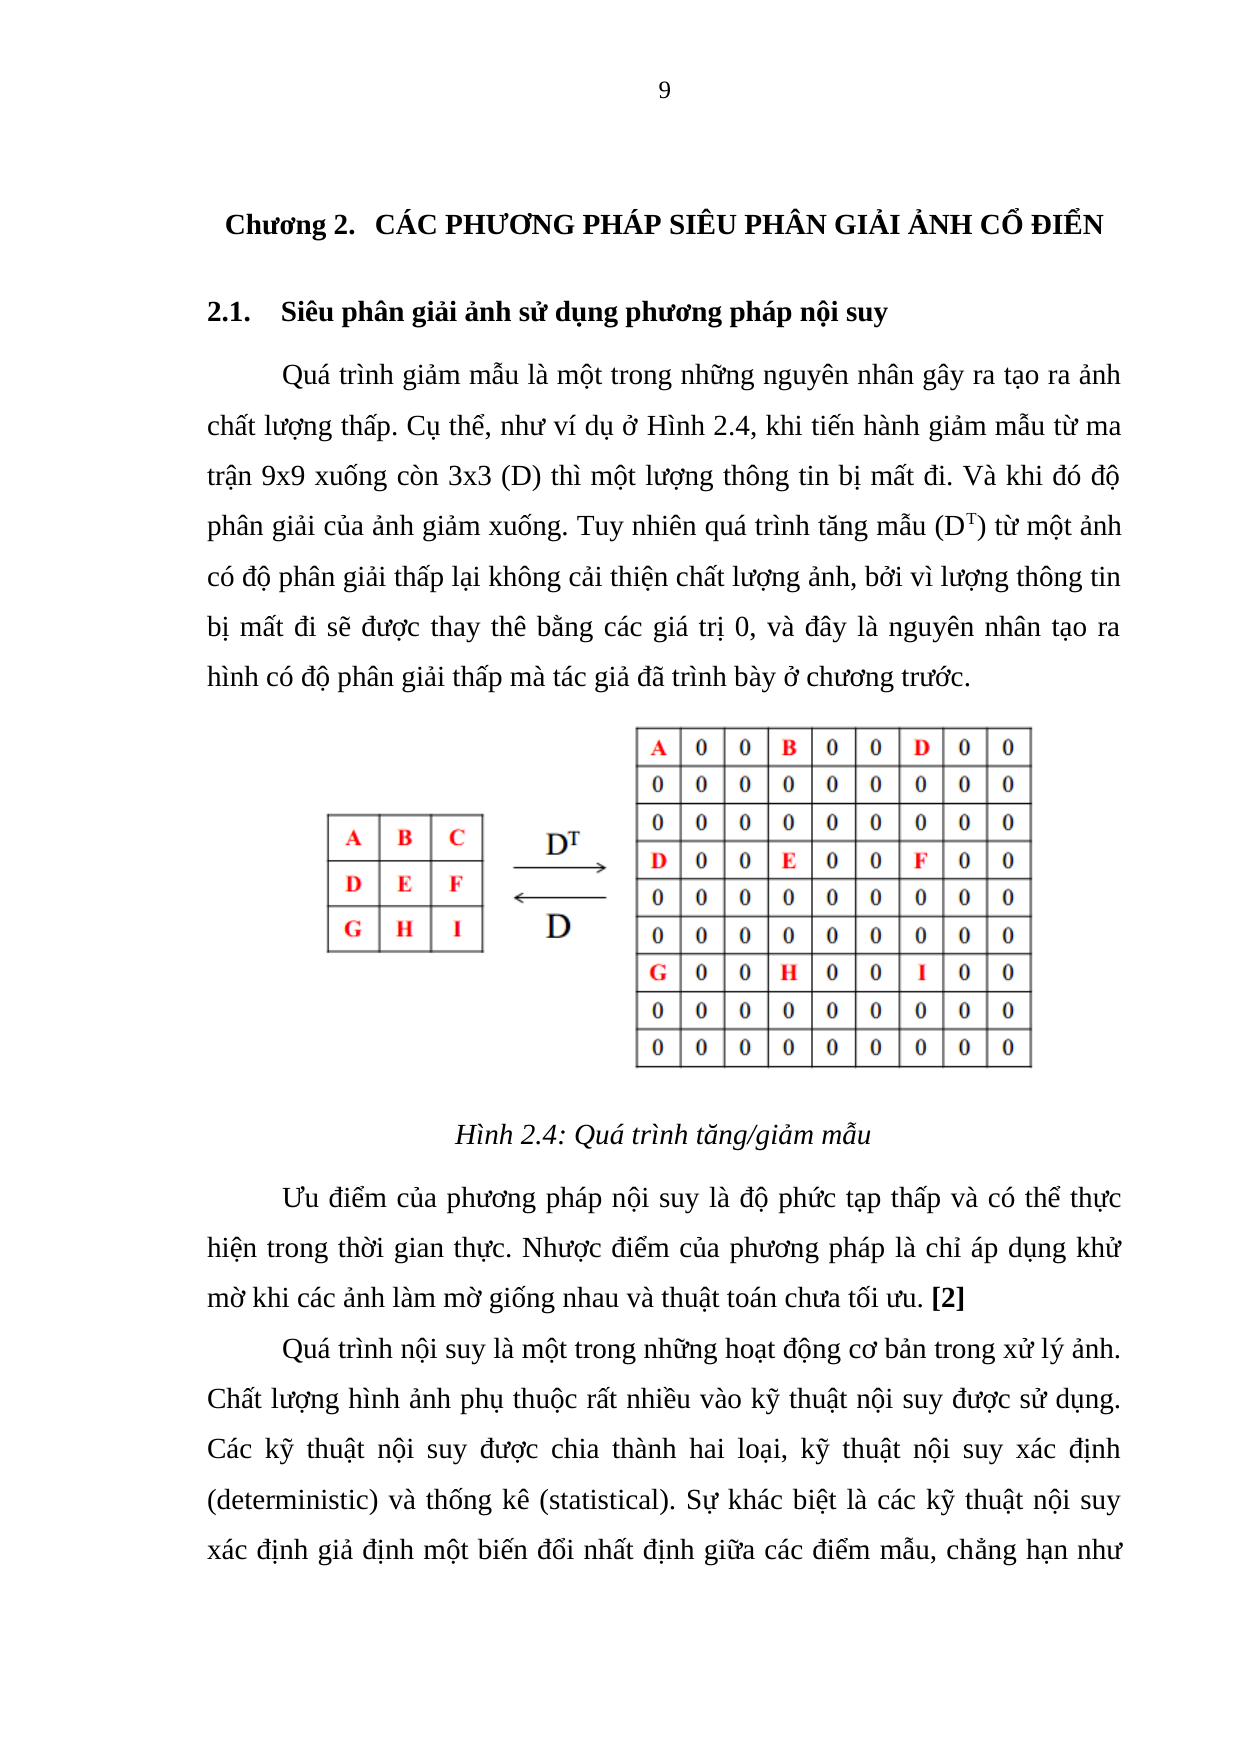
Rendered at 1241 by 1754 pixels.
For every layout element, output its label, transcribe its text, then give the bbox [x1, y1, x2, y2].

subtitle CÁC PHƯƠNG PHÁP SIÊU PHÂN GIẢI ẢNH CỔ ĐIỂN [207, 207, 1122, 240]
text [207, 1331, 1122, 1566]
text Hình .: Quá trình tăng/giảm mẫu [207, 1117, 1122, 1151]
picture [280, 709, 1050, 1088]
text Ưu điểm của phương pháp nội suy là độ phức tạp thấp và có thể thực hiện trong thời gian thực. Nhược điểm của phương pháp là chỉ áp dụng khử mờ khi các ảnh làm mờ giống nhau và thuật toán chưa tối ưu. [207, 1180, 1122, 1314]
subtitle Siêu phân giải ảnh sử dụng phương pháp nội suy [207, 294, 1122, 328]
